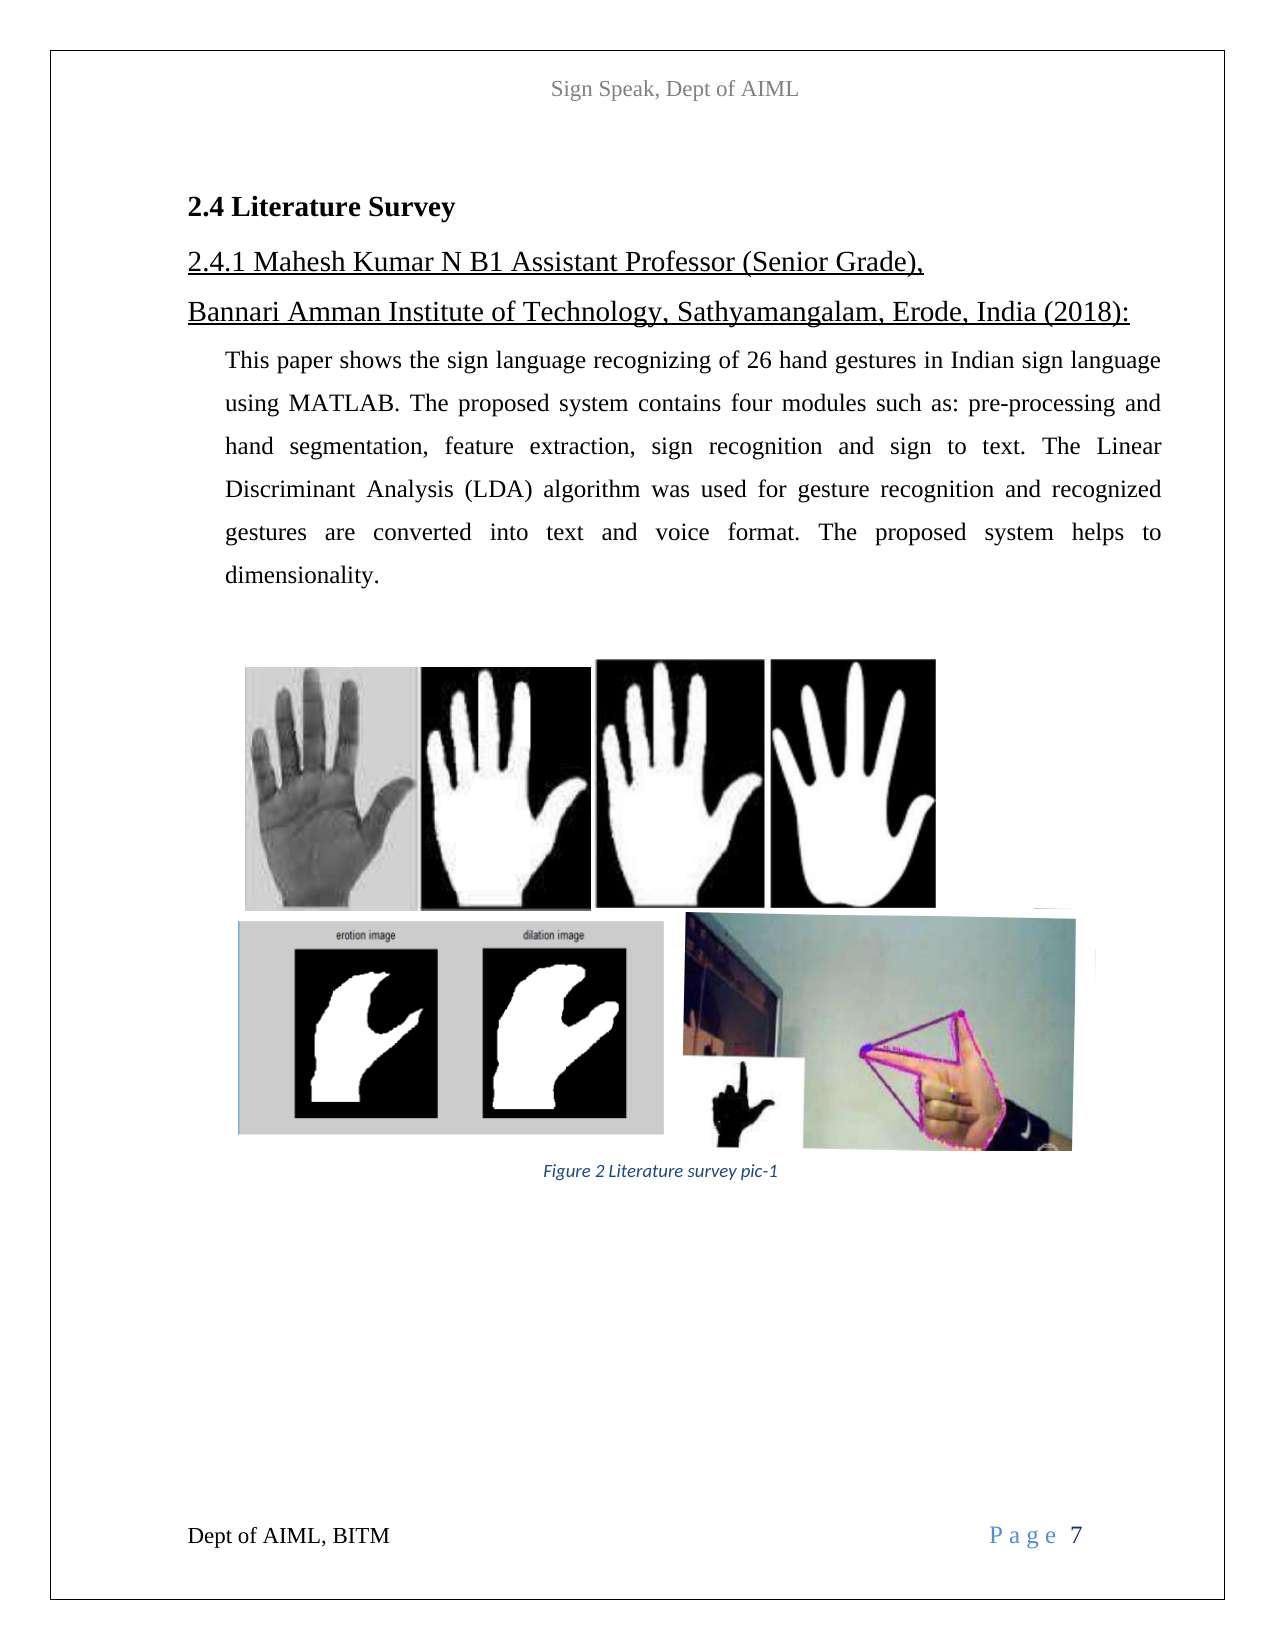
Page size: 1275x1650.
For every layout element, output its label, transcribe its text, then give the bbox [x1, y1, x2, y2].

text Bannari Amman Institute of Technology, Sathyamangalam, Erode, India (2018): [187, 294, 1162, 328]
picture [225, 647, 1096, 1151]
subtitle 2.4 Literature Survey [187, 189, 1124, 223]
subtitle 2.4.1 Mahesh Kumar N B1 Assistant Professor (Senior Grade), [187, 244, 1162, 278]
text This paper shows the sign language recognizing of 26 hand gestures in Indian sign language using MATLAB. The proposed system contains four modules such as: pre-processing and hand segmentation, feature extraction, sign recognition and sign to text. The Linear Discriminant Analysis (LDA) algorithm was used for gesture recognition and recognized gestures are converted into text and voice format. The proposed system helps to dimensionality. [225, 345, 1162, 589]
